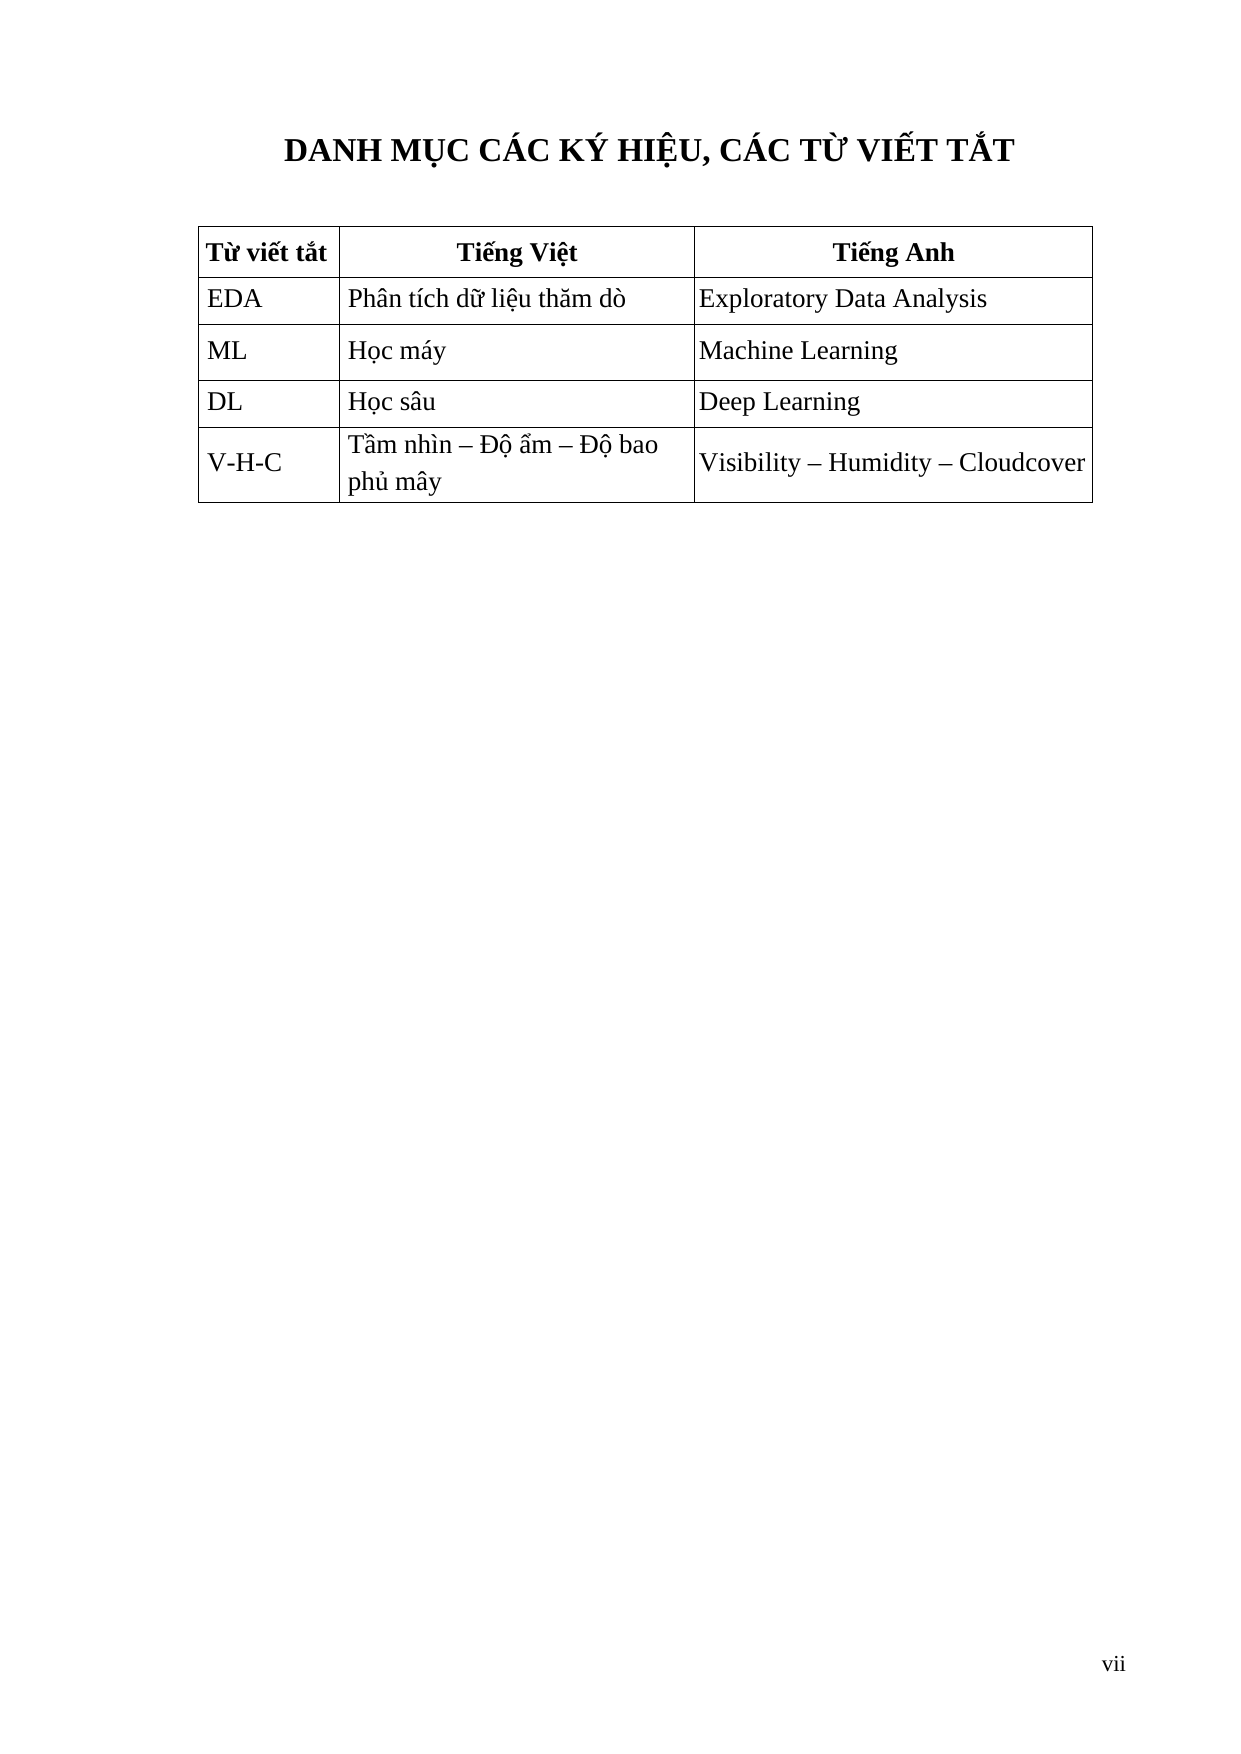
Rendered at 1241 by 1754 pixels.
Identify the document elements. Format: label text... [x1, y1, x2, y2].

subtitle DANH MỤC CÁC KÝ HIỆU, CÁC TỪ VIẾT TẮT [177, 131, 1122, 169]
table_cell Tầm nhìn – Độ ẩm – Độ bao phủ mây [340, 428, 694, 502]
table_cell Visibility – Humidity – Cloudcover [695, 428, 1092, 502]
table_cell ML [199, 325, 339, 380]
table_header Từ viết tắt [199, 227, 339, 277]
table_cell Machine Learning [695, 325, 1092, 380]
table_cell Deep Learning [695, 381, 1092, 427]
table_cell Exploratory Data Analysis [695, 278, 1092, 324]
table_cell Học máy [340, 325, 694, 380]
table_cell Phân tích dữ liệu thăm dò [340, 278, 694, 324]
table_header Tiếng Anh [695, 227, 1092, 277]
table_cell Học sâu [340, 381, 694, 427]
table_cell DL [199, 381, 339, 427]
table_cell V-H-C [199, 428, 339, 502]
table_header Tiếng Việt [340, 227, 694, 277]
table_cell EDA [199, 278, 339, 324]
